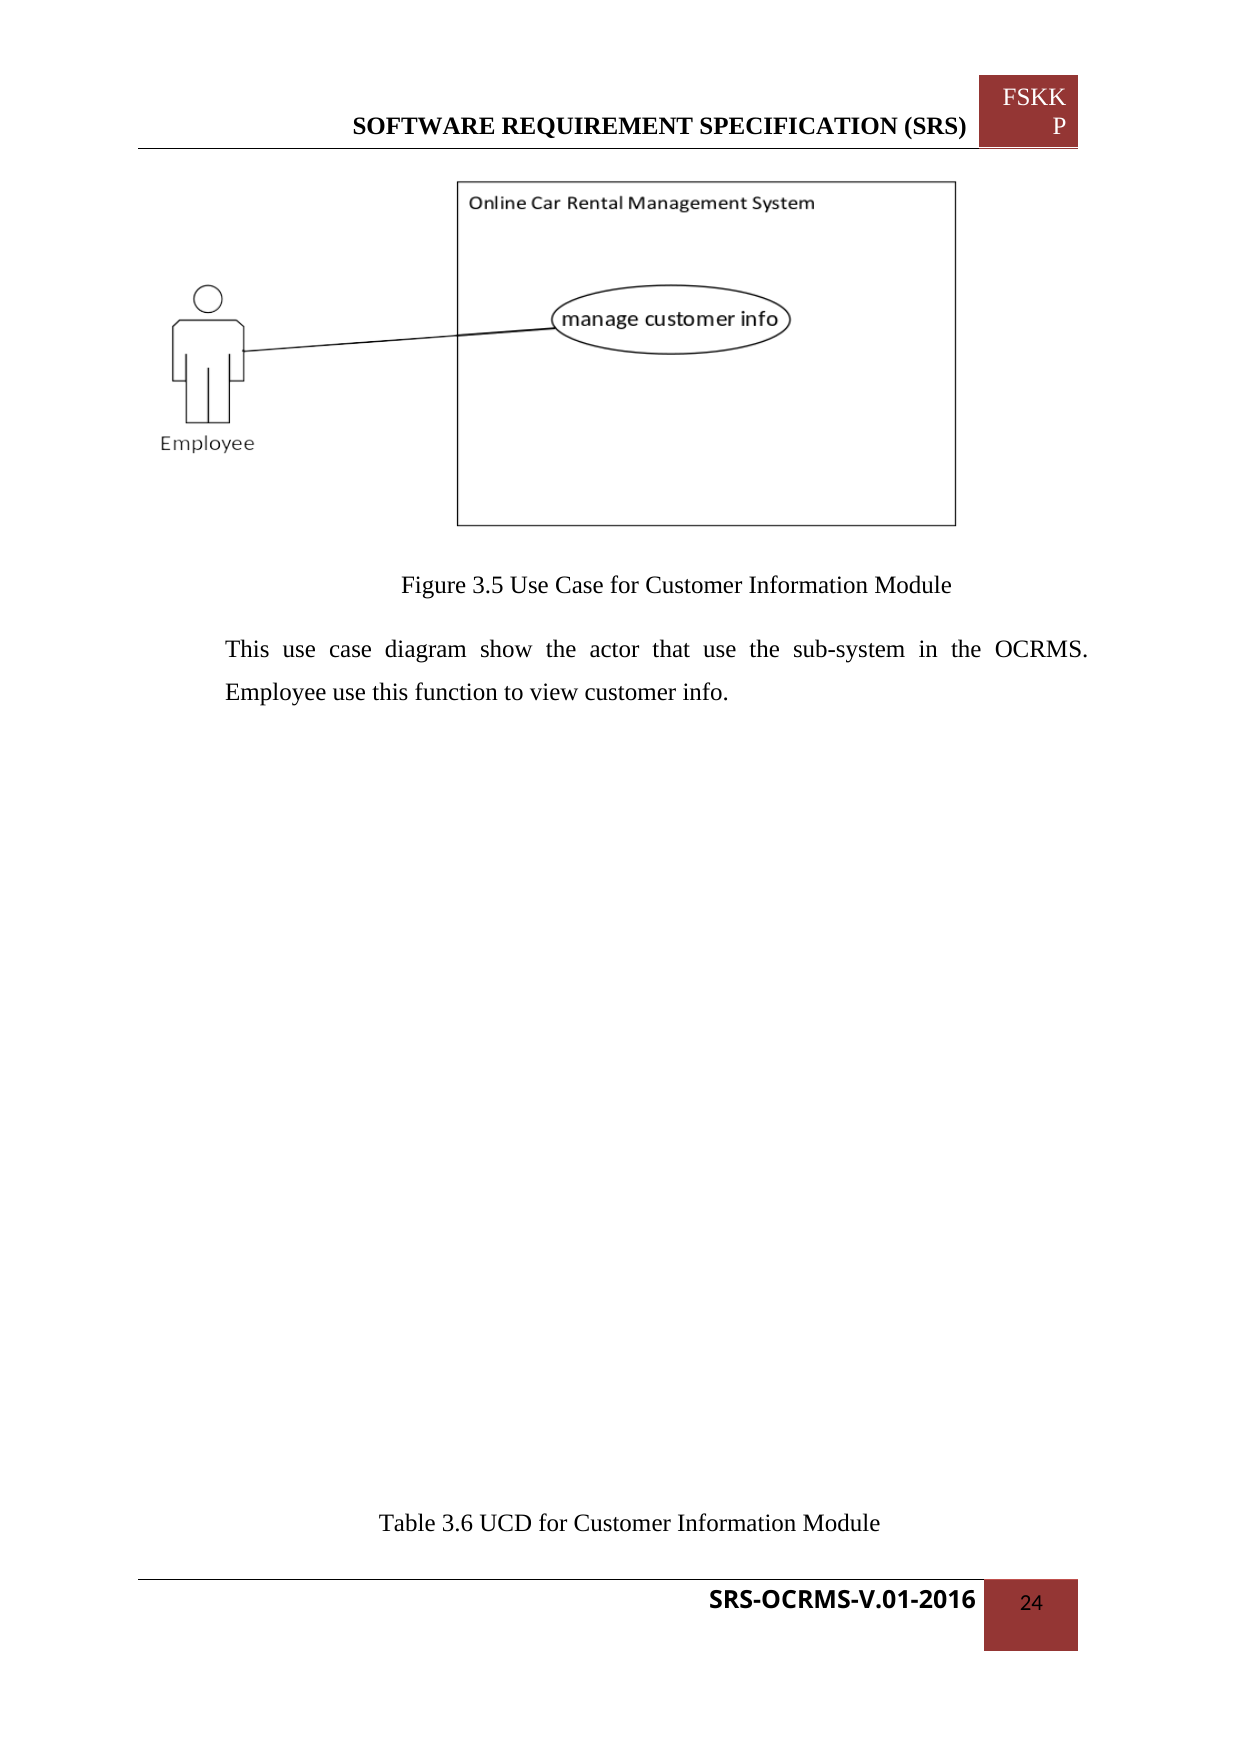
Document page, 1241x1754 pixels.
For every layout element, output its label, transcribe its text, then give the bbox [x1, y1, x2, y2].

text Figure 3.5 Use Case for Customer Information Module [150, 570, 1090, 599]
text This use case diagram show the actor that use the sub-system in the OCRMS. Employee use this function to view customer info. [225, 634, 1090, 706]
text Table 3.6 UCD for Customer Information Module [150, 1508, 1090, 1537]
